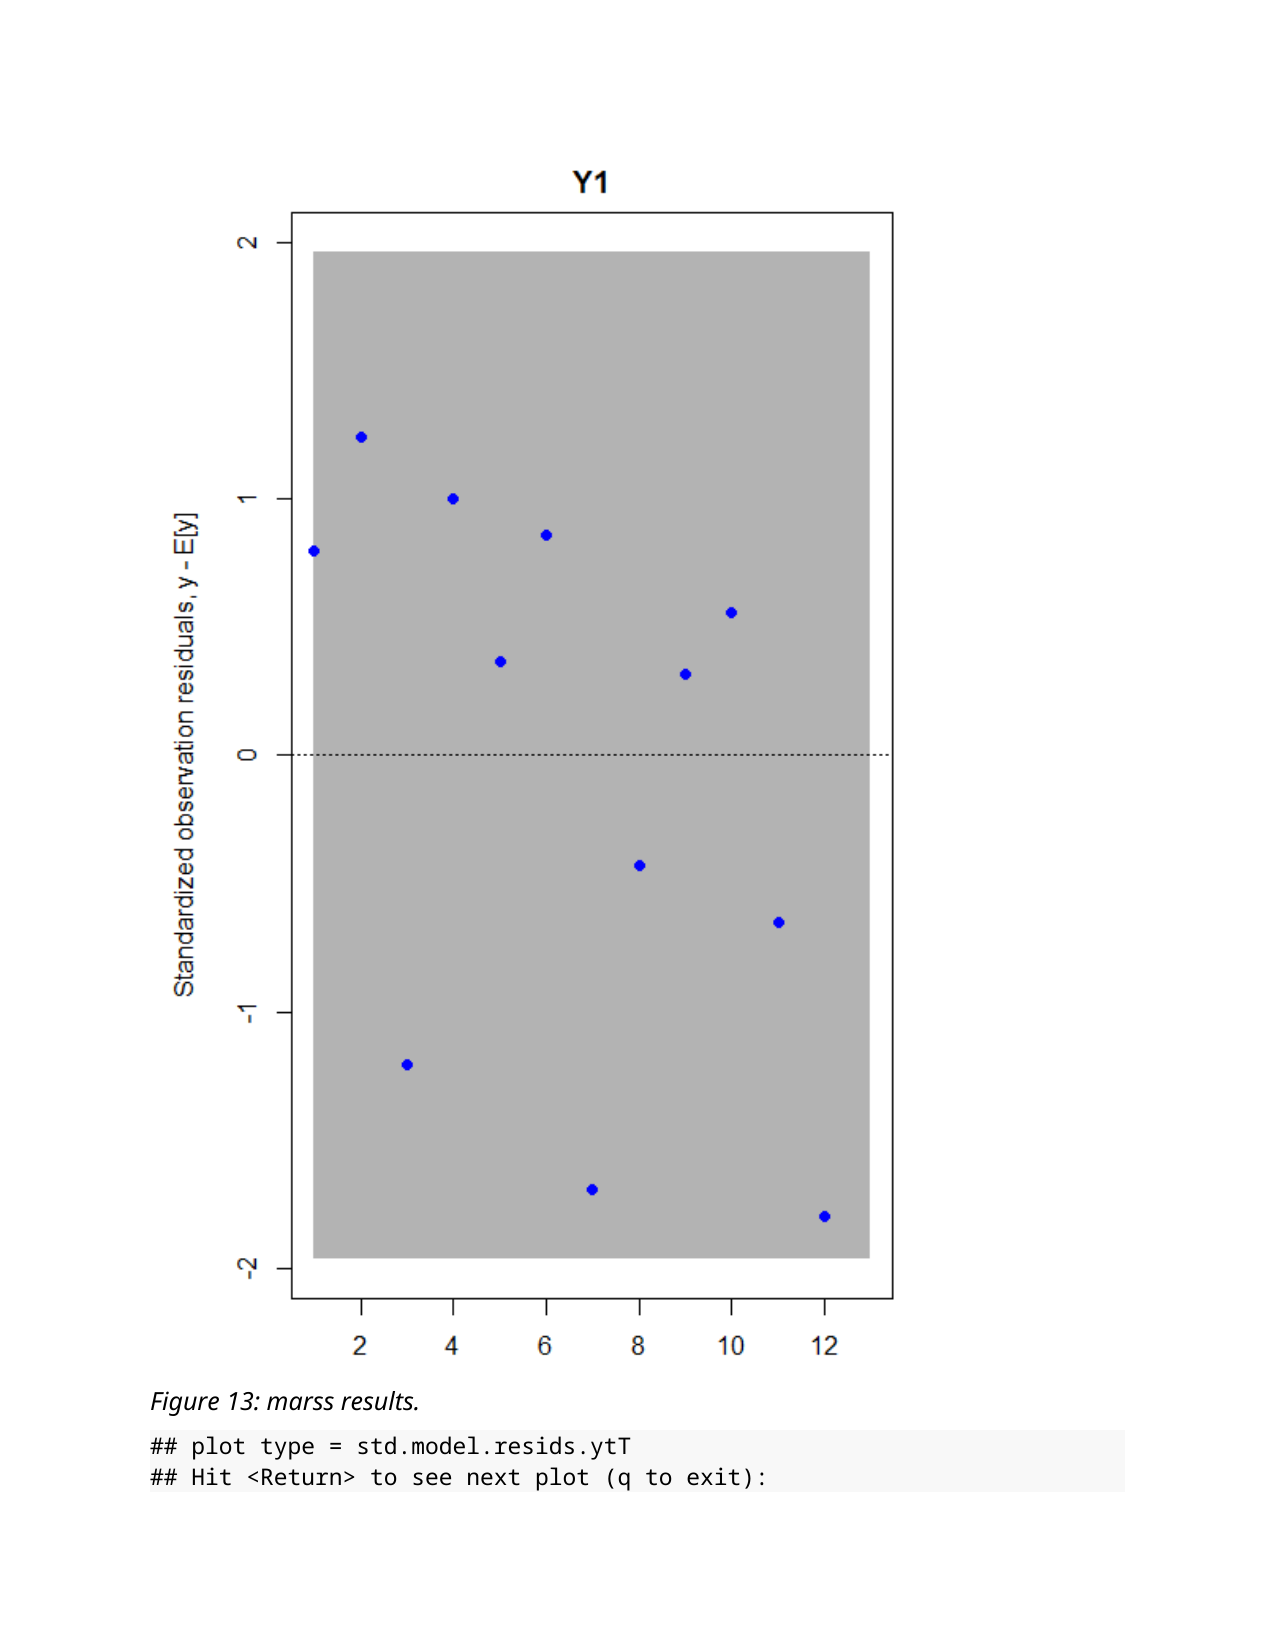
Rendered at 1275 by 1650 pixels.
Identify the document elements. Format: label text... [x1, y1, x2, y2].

text Figure 13: marss results. [150, 1383, 1125, 1417]
picture [168, 150, 927, 1363]
text ## plot type = std.model.resids.ytT ## Hit <Return> to see next plot (q to exit): [150, 1430, 1125, 1492]
